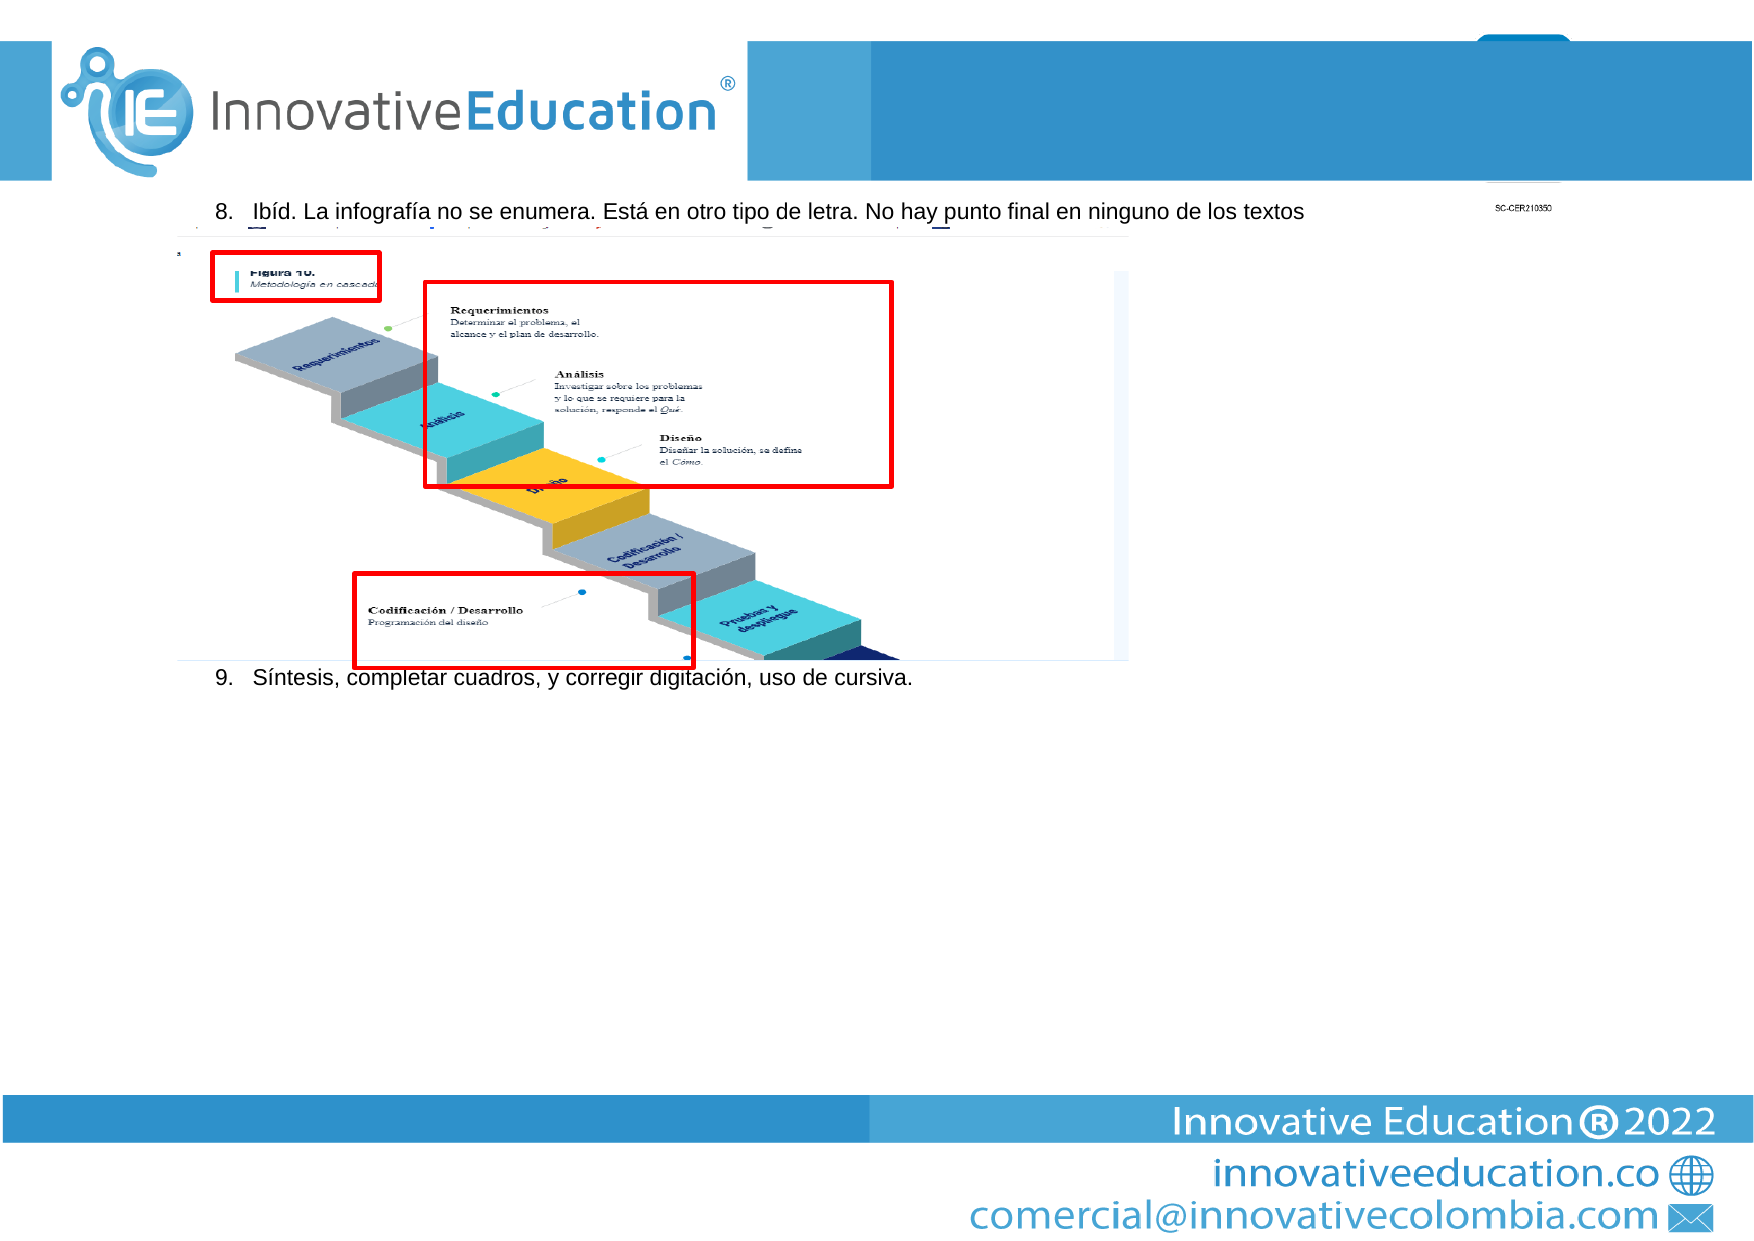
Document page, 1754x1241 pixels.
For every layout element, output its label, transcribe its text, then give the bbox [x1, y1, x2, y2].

list Ibíd. La infografía no se enumera. Está en otro tipo de letra. No hay punto final en ninguno de los textos [215, 148, 1577, 224]
picture [0, 28, 1752, 194]
list Síntesis, completar cuadros, y corregir digitación, uso de cursiva. [215, 664, 1577, 690]
picture [177, 227, 1129, 661]
picture [2, 1093, 1754, 1239]
picture [357, 576, 691, 661]
